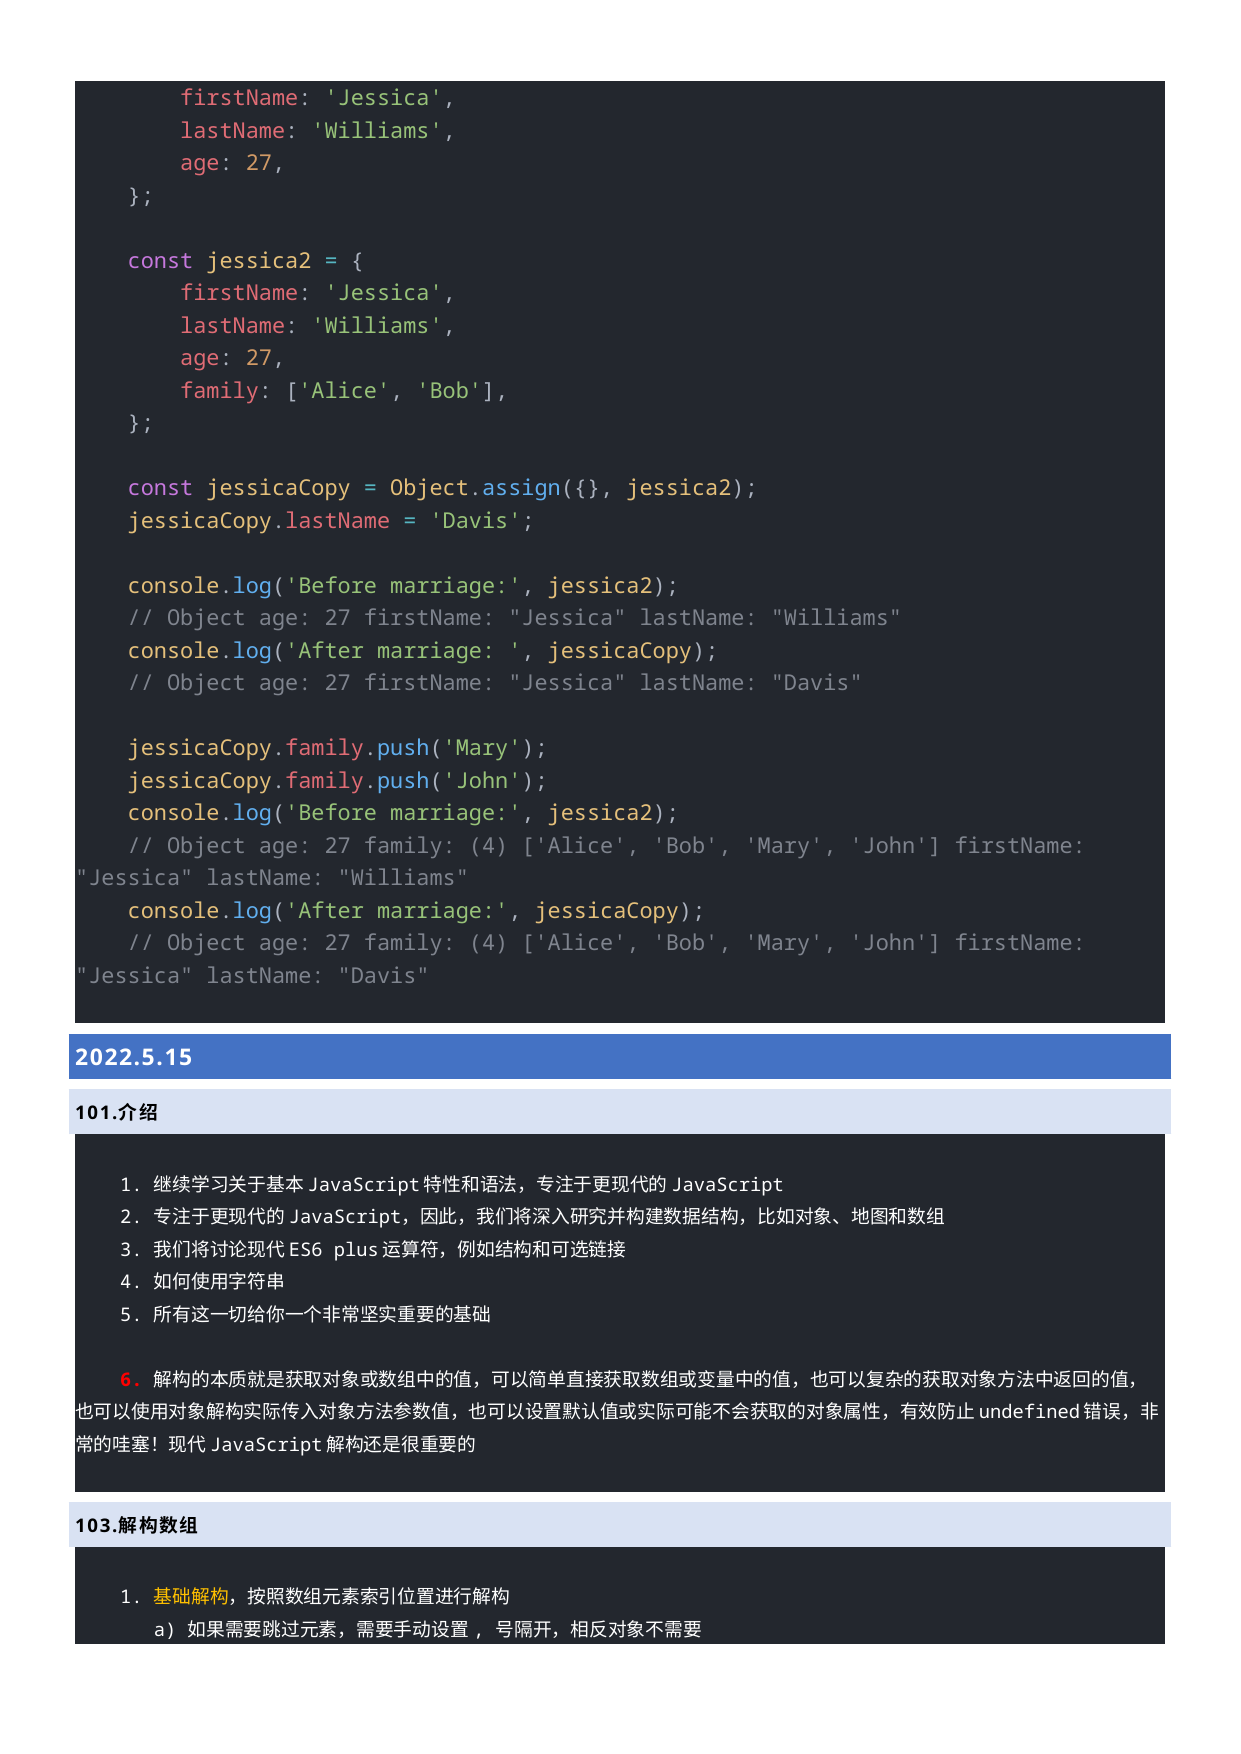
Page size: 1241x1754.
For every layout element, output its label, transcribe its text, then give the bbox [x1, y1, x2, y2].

text 2. 专注于更现代的JavaScript，因此，我们将深入研究并构建数据结构，比如对象、地图和数组 [75, 1199, 1165, 1232]
text }; [75, 406, 1165, 438]
text console.log('Before marriage:', jessica2); [75, 796, 1165, 828]
text 3. 我们将讨论现代ES6 plus运算符，例如结构和可选链接 [75, 1232, 1165, 1264]
text firstName: 'Jessica', [75, 276, 1165, 308]
text console.log('After marriage:', jessicaCopy); [75, 893, 1165, 926]
text jessicaCopy.family.push('John'); [75, 763, 1165, 796]
subtitle 103.解构数组 [75, 1508, 1165, 1541]
text jessicaCopy.family.push('Mary'); [75, 731, 1165, 763]
text // Object age: 27 family: (4) ['Alice', 'Bob', 'Mary', 'John'] firstName: "Jessica" lastName: "Davis" [75, 926, 1165, 991]
text jessicaCopy.lastName = 'Davis'; [75, 503, 1165, 536]
text console.log('After marriage: ', jessicaCopy); [75, 633, 1165, 666]
text 4. 如何使用字符串 [75, 1264, 1165, 1297]
text 5. 所有这一切给你一个非常坚实重要的基础 [75, 1297, 1165, 1329]
text firstName: 'Jessica', [75, 81, 1165, 113]
subtitle 2022.5.15 [75, 1040, 1165, 1072]
text age: 27, [75, 146, 1165, 178]
text family: ['Alice', 'Bob'], [75, 373, 1165, 406]
subtitle 101.介绍 [75, 1095, 1165, 1128]
text const jessicaCopy = Object.assign({}, jessica2); [75, 471, 1165, 503]
text 6. 解构的本质就是获取对象或数组中的值，可以简单直接获取数组或变量中的值，也可以复杂的获取对象方法中返回的值，也可以使用对象解构实际传入对象方法参数值，也可以设置默认值或实际可能不会获取的对象属性，有效防止undefined错误，非常的哇塞！现代JavaScript解构还是很重要的 [75, 1362, 1165, 1459]
text 1. 继续学习关于基本JavaScript特性和语法，专注于更现代的JavaScript [75, 1167, 1165, 1199]
text console.log('Before marriage:', jessica2); [75, 568, 1165, 601]
text const jessica2 = { [75, 243, 1165, 276]
text age: 27, [75, 341, 1165, 373]
text // Object age: 27 firstName: "Jessica" lastName: "Davis" [75, 666, 1165, 698]
text lastName: 'Williams', [75, 308, 1165, 341]
text a) 如果需要跳过元素，需要手动设置 , 号隔开，相反对象不需要 [75, 1612, 1165, 1644]
text // Object age: 27 firstName: "Jessica" lastName: "Williams" [75, 601, 1165, 633]
text // Object age: 27 family: (4) ['Alice', 'Bob', 'Mary', 'John'] firstName: "Jessica" lastName: "Williams" [75, 828, 1165, 893]
text }; [75, 178, 1165, 211]
text lastName: 'Williams', [75, 113, 1165, 146]
text 1. 基础解构，按照数组元素索引位置进行解构 [75, 1579, 1165, 1612]
